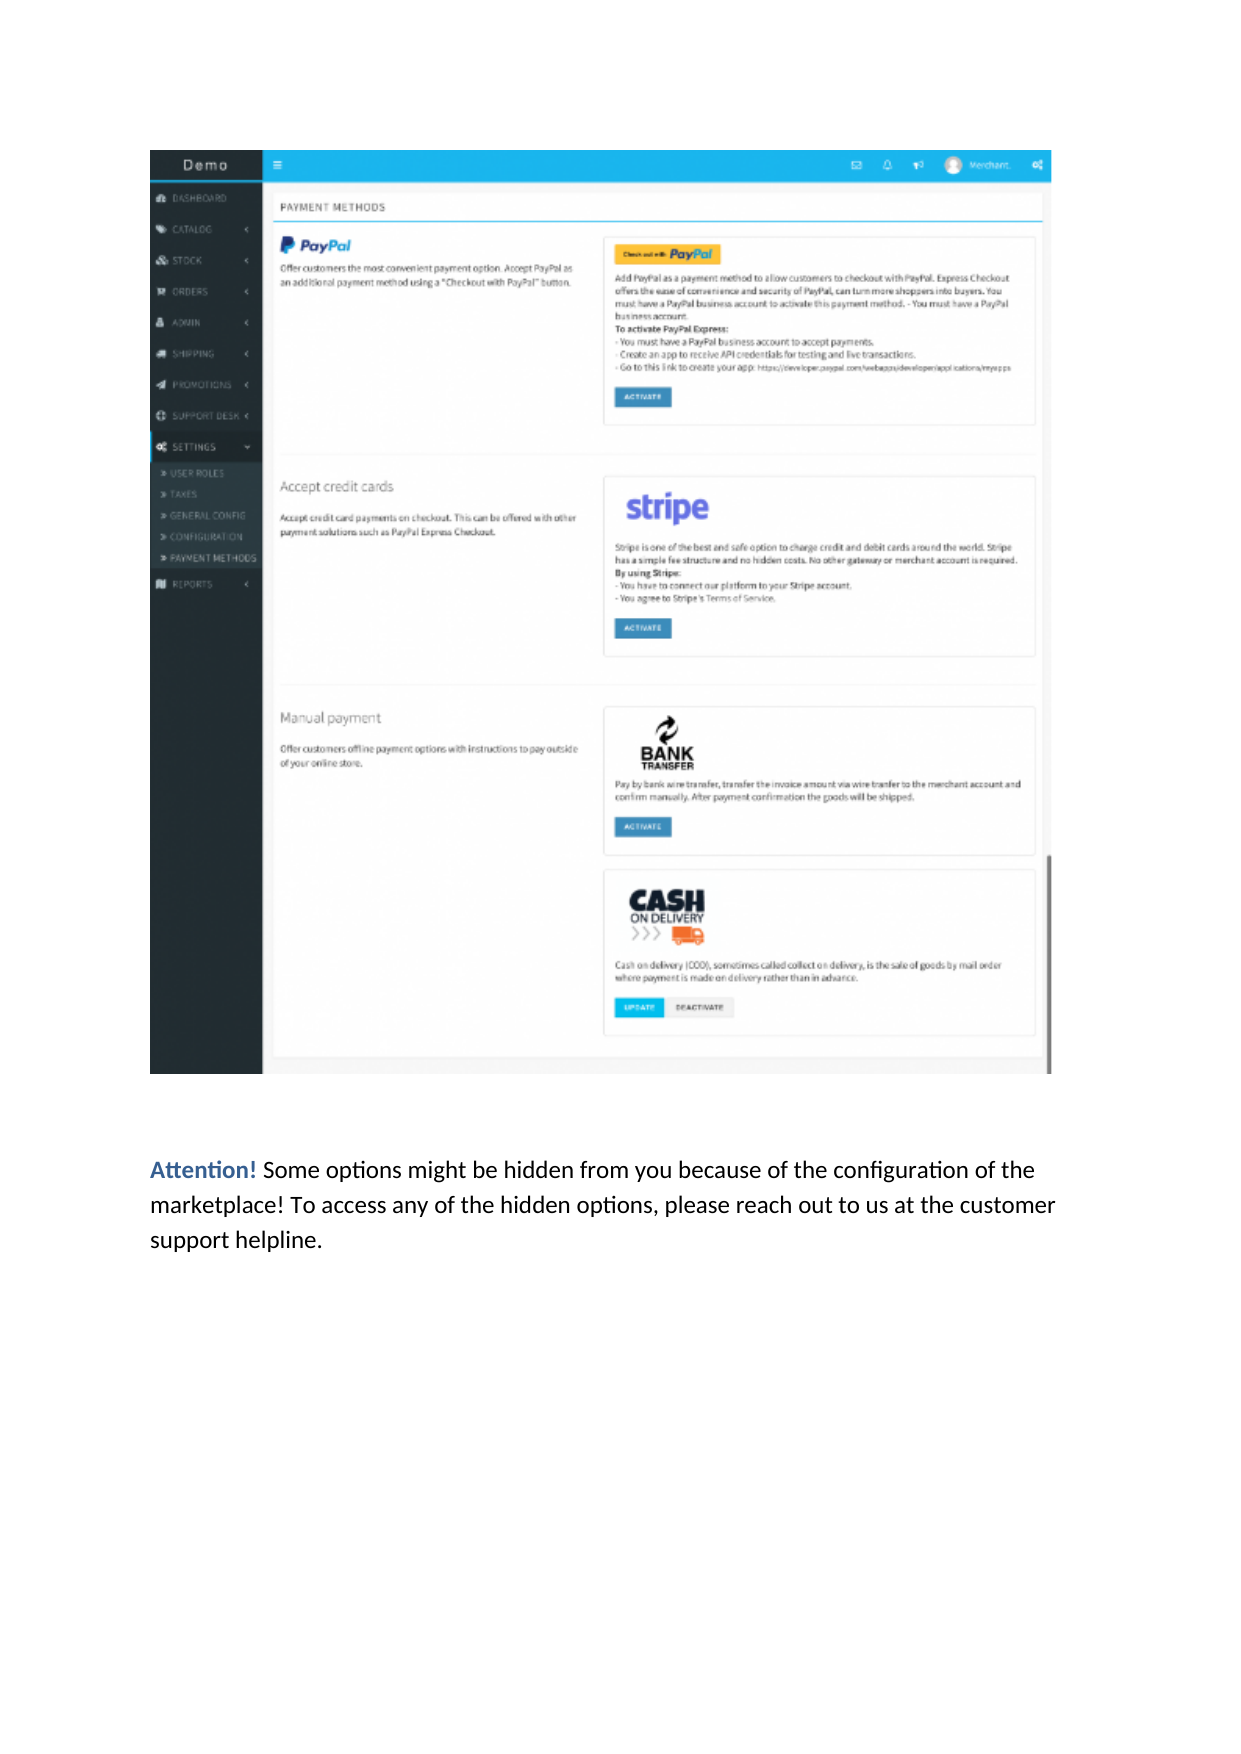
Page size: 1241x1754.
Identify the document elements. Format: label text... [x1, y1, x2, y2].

text Attention! Some options might be hidden from you because of the configuration of the marketplace! To access any of the hidden options, please reach out to us at the customer support helpline. [150, 1154, 1090, 1255]
picture [150, 150, 1052, 1074]
